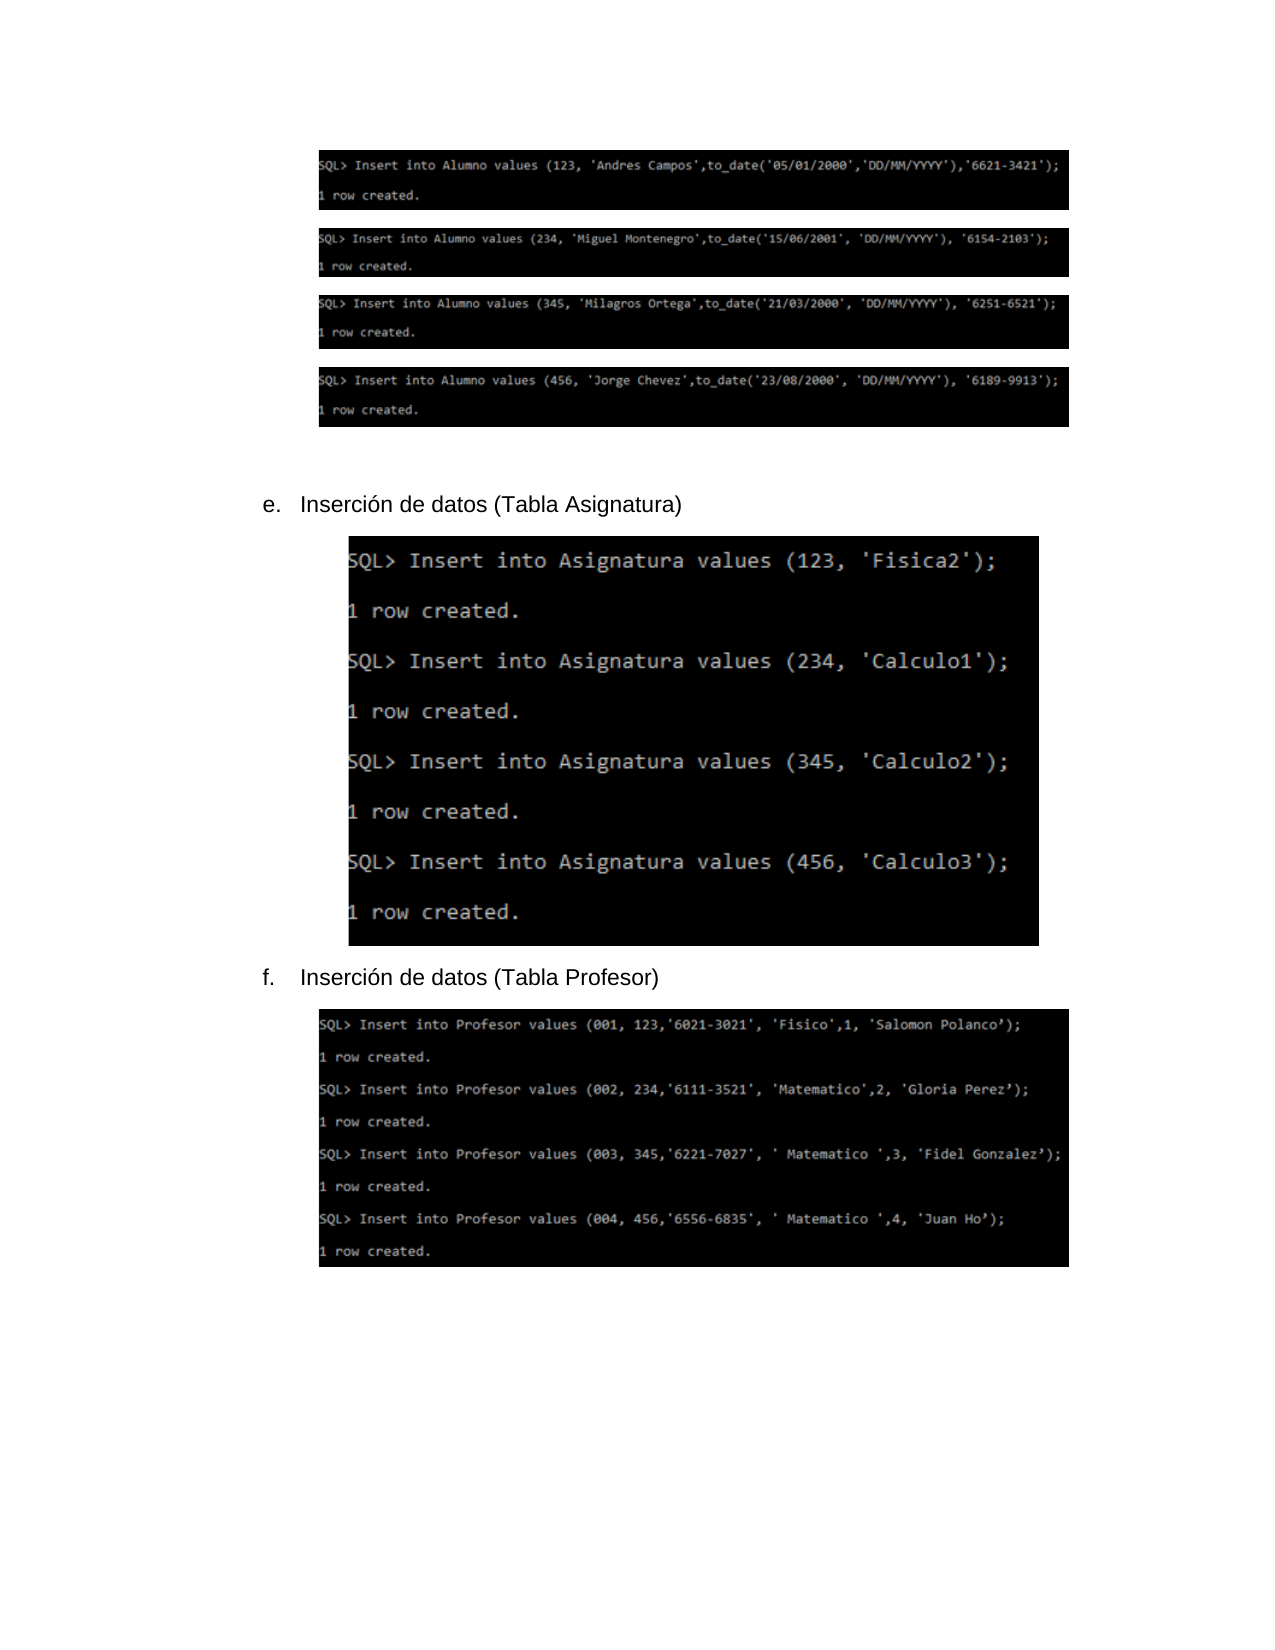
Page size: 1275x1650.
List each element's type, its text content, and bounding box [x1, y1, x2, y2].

picture [318, 367, 1069, 427]
list Inserción de datos (Tabla Profesor) [262, 964, 1125, 991]
list Inserción de datos (Tabla Asignatura) [262, 491, 1125, 517]
picture [318, 1009, 1069, 1267]
picture [348, 536, 1039, 946]
picture [318, 295, 1069, 349]
picture [318, 150, 1069, 210]
picture [318, 228, 1069, 277]
